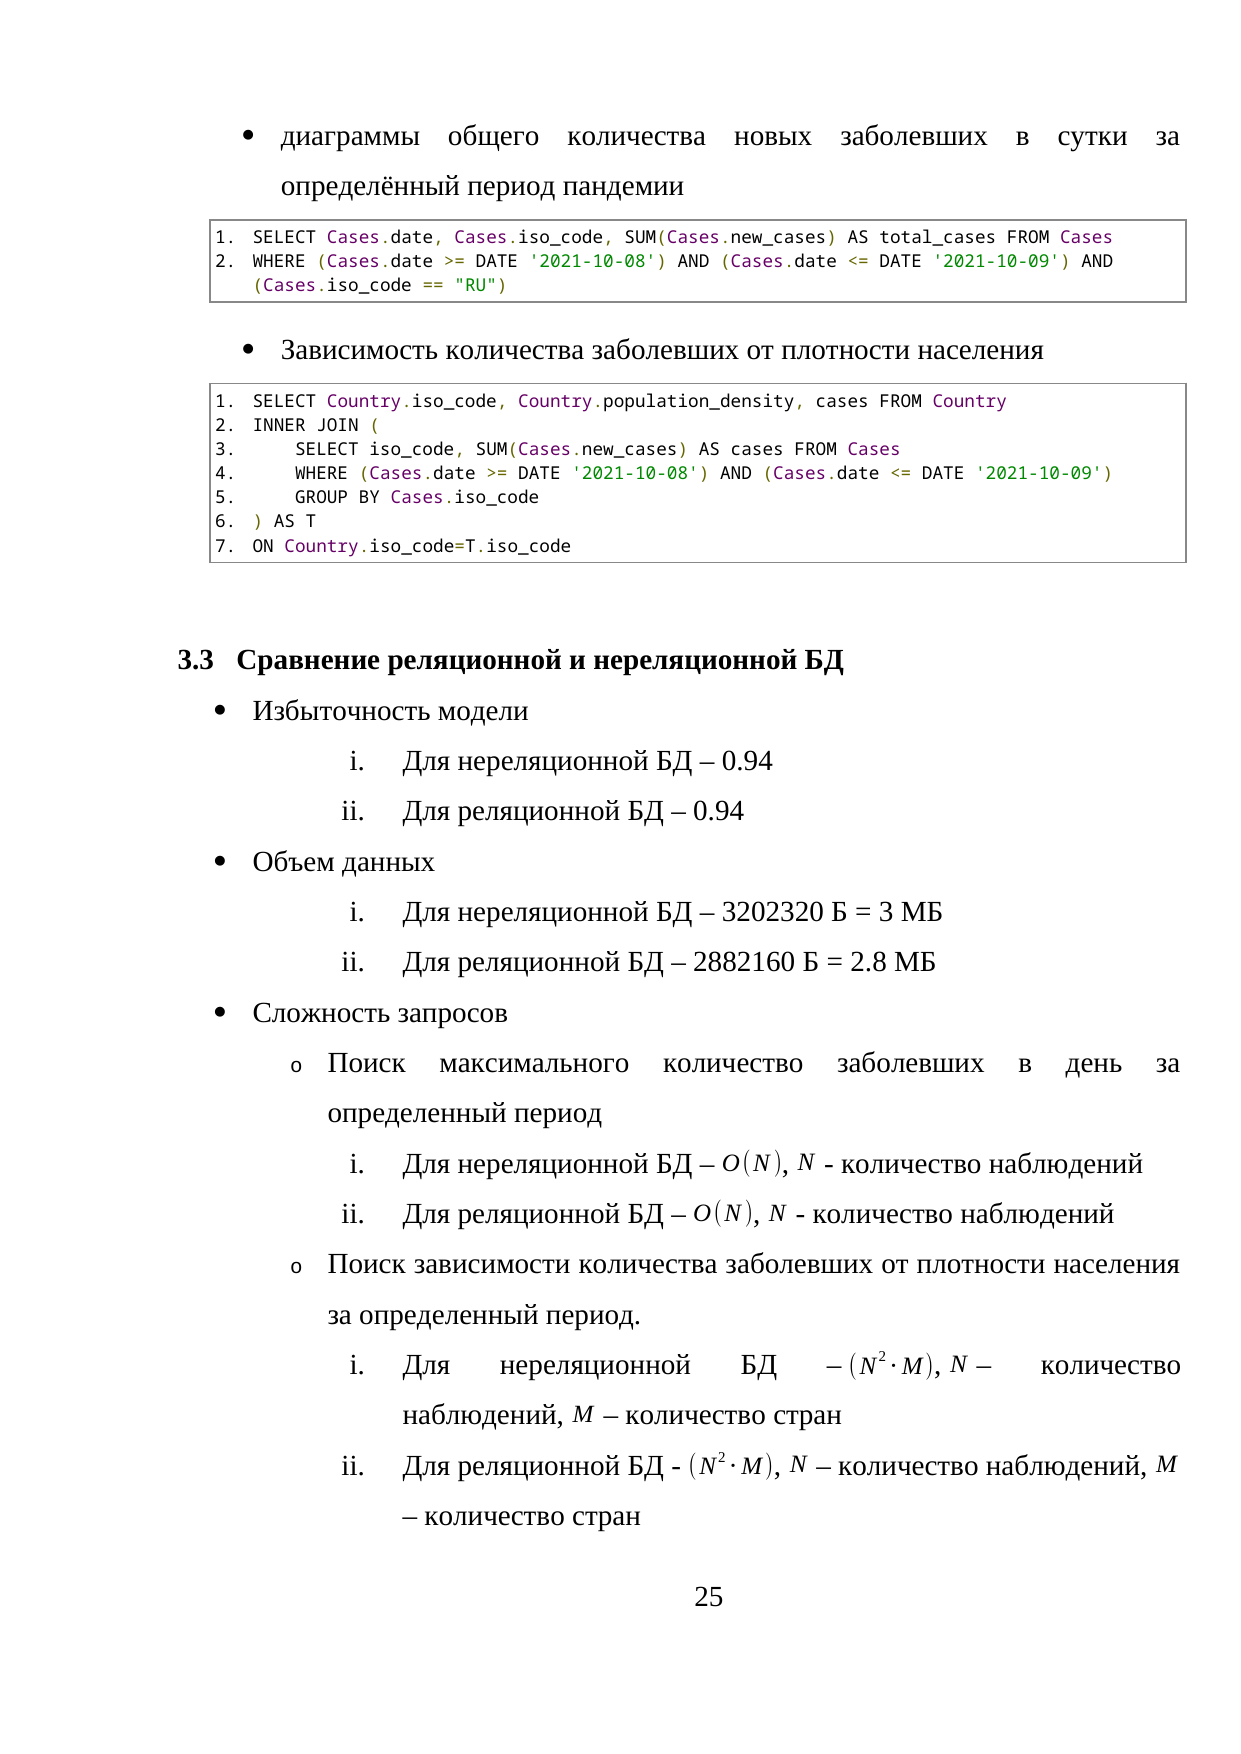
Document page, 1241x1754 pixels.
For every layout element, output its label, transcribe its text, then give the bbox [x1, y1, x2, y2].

list Для реляционной БД – 2882160 Б = 2.8 МБ [365, 944, 1181, 978]
list SELECT iso_code, SUM(Cases.new_cases) AS cases FROM Cases [211, 431, 1185, 455]
list Поиск максимального количество заболевших в день за определенный период [290, 1045, 1181, 1129]
list ON Country.iso_code=T.iso_code [211, 527, 1185, 562]
list SELECT Country.iso_code, Country.population_density, cases FROM Country [211, 384, 1185, 407]
list Поиск зависимости количества заболевших от плотности населения за определенный период. [290, 1247, 1181, 1330]
list Для реляционной БД - , – количество наблюдений, – количество стран [365, 1448, 1181, 1532]
list WHERE (Cases.date >= DATE '2021-10-08') AND (Cases.date <= DATE '2021-10-09') AND (Cases.iso_code == "RU") [211, 243, 1185, 301]
list GROUP BY Cases.iso_code [211, 479, 1185, 503]
list Для реляционной БД – 0.94 [365, 793, 1181, 827]
list ) AS T [211, 503, 1185, 527]
list Для реляционной БД – , - количество наблюдений [365, 1196, 1181, 1230]
list Для нереляционной БД – , – количество наблюдений, – количество стран [365, 1347, 1181, 1431]
list Для нереляционной БД – 0.94 [365, 743, 1181, 777]
list WHERE (Cases.date >= DATE '2021-10-08') AND (Cases.date <= DATE '2021-10-09') [211, 455, 1185, 479]
list Зависимость количества заболевших от плотности населения [243, 332, 1181, 366]
list Избыточность модели [215, 693, 1181, 726]
list Сложность запросов [215, 995, 1181, 1028]
list INNER JOIN ( [211, 407, 1185, 431]
subtitle Сравнение реляционной и нереляционной БД [177, 642, 1181, 676]
list Для нереляционной БД – , - количество наблюдений [365, 1146, 1181, 1179]
list SELECT Cases.date, Cases.iso_code, SUM(Cases.new_cases) AS total_cases FROM Cases [211, 221, 1185, 243]
list диаграммы общего количества новых заболевших в сутки за определённый период пандемии [243, 118, 1181, 202]
list Объем данных [215, 844, 1181, 877]
list Для нереляционной БД – 3202320 Б = 3 МБ [365, 894, 1181, 928]
